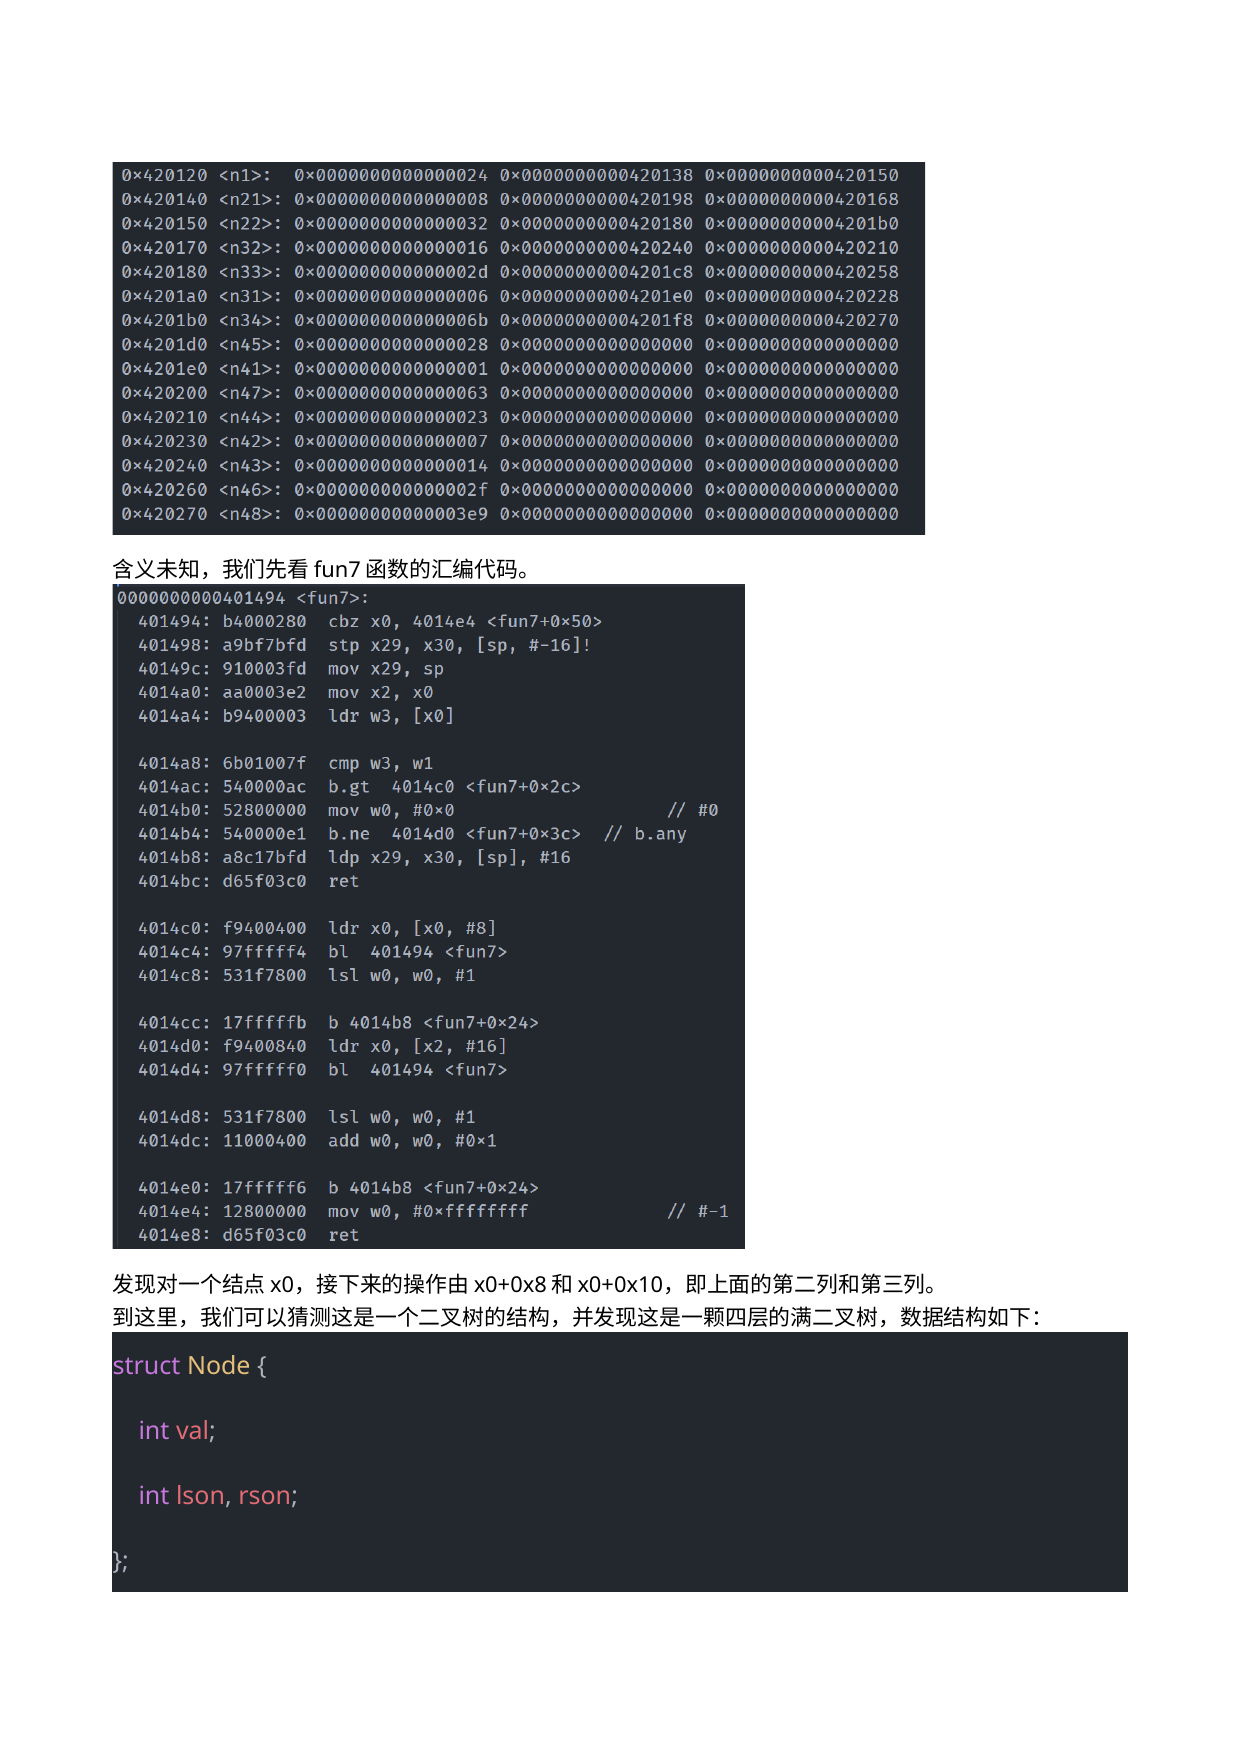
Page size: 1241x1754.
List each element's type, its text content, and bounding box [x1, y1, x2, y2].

text struct Node { [112, 1332, 1128, 1397]
text }; [112, 1527, 1128, 1592]
text 到这里，我们可以猜测这是一个二叉树的结构，并发现这是一颗四层的满二叉树，数据结构如下： [112, 1299, 1128, 1332]
text int val; [112, 1397, 1128, 1462]
text 发现对一个结点x0，接下来的操作由x0+0x8和x0+0x10，即上面的第二列和第三列。 [112, 1267, 1128, 1299]
picture [112, 162, 926, 535]
text 含义未知，我们先看fun7函数的汇编代码。 [112, 552, 1128, 584]
picture [112, 584, 745, 1249]
text int lson, rson; [112, 1462, 1128, 1527]
